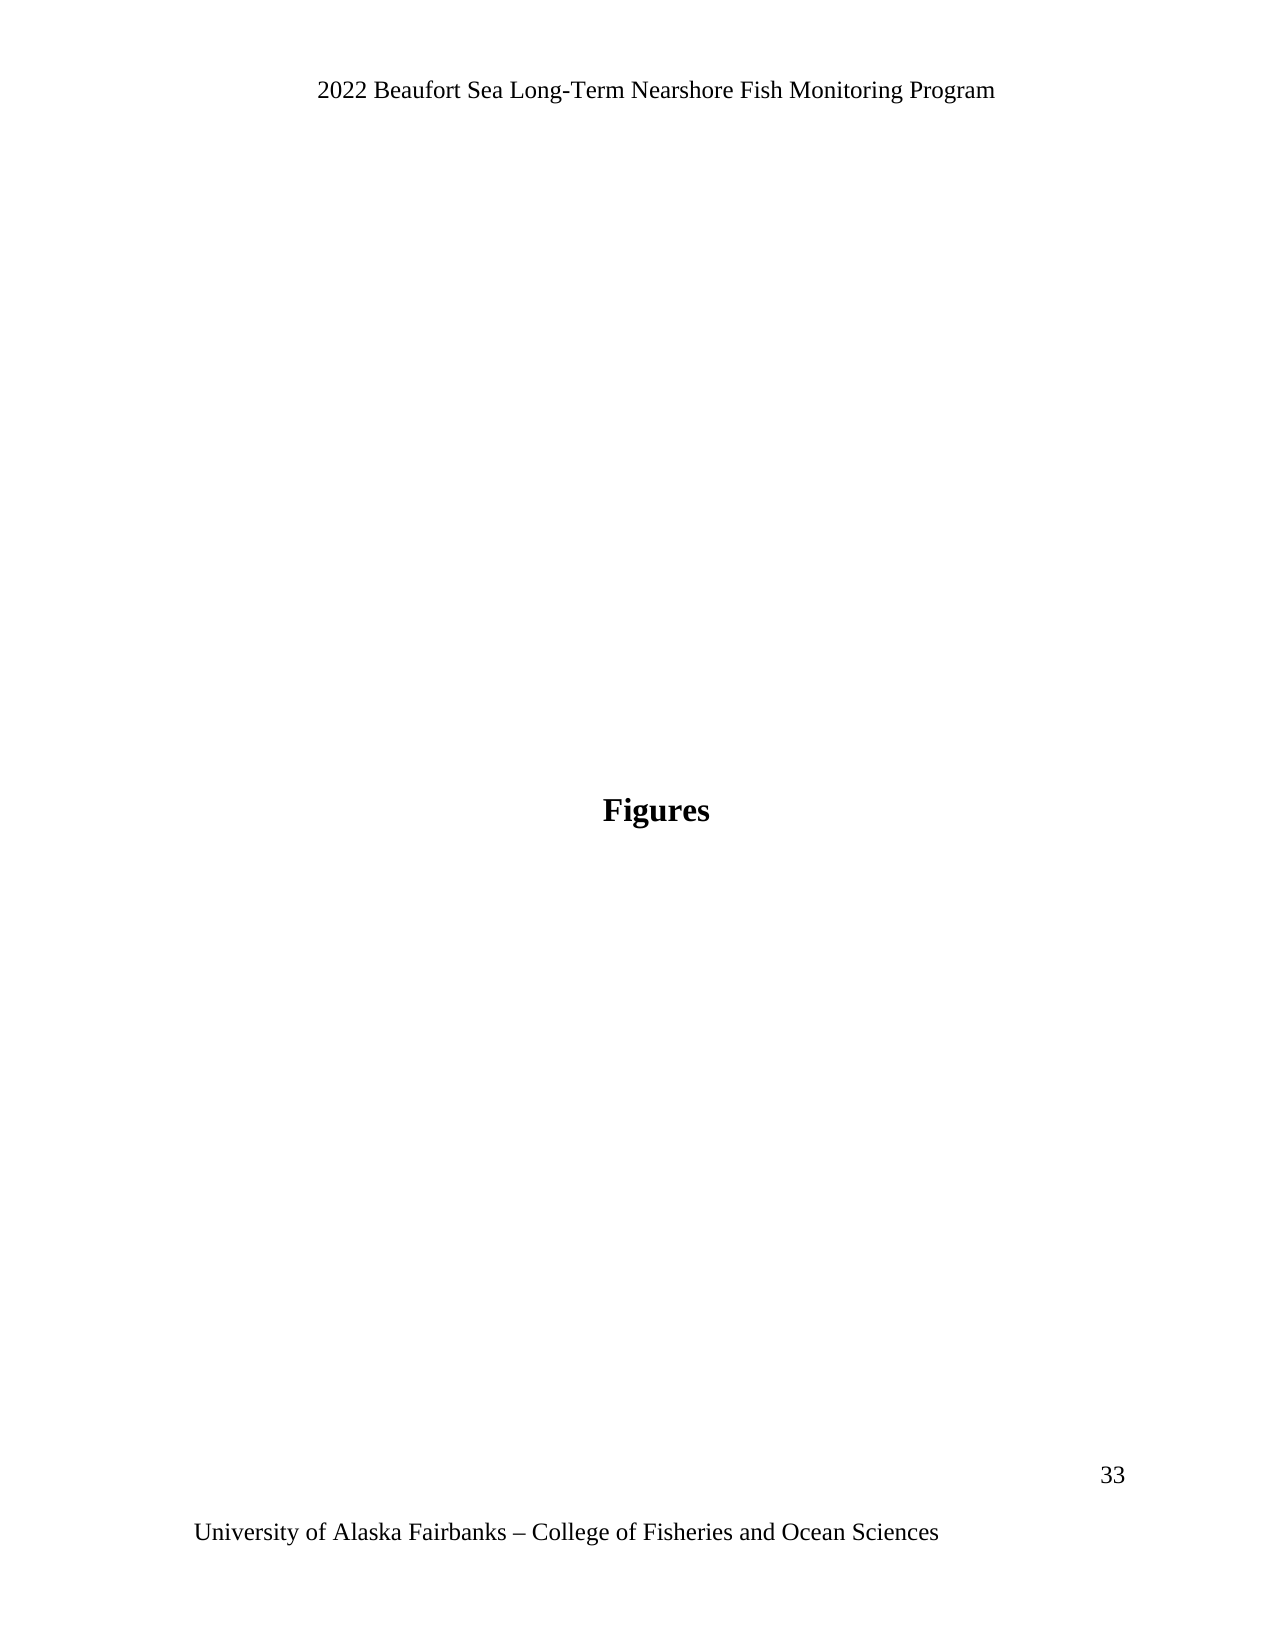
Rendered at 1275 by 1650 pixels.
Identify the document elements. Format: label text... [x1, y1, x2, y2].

subtitle Figures [150, 790, 1125, 828]
